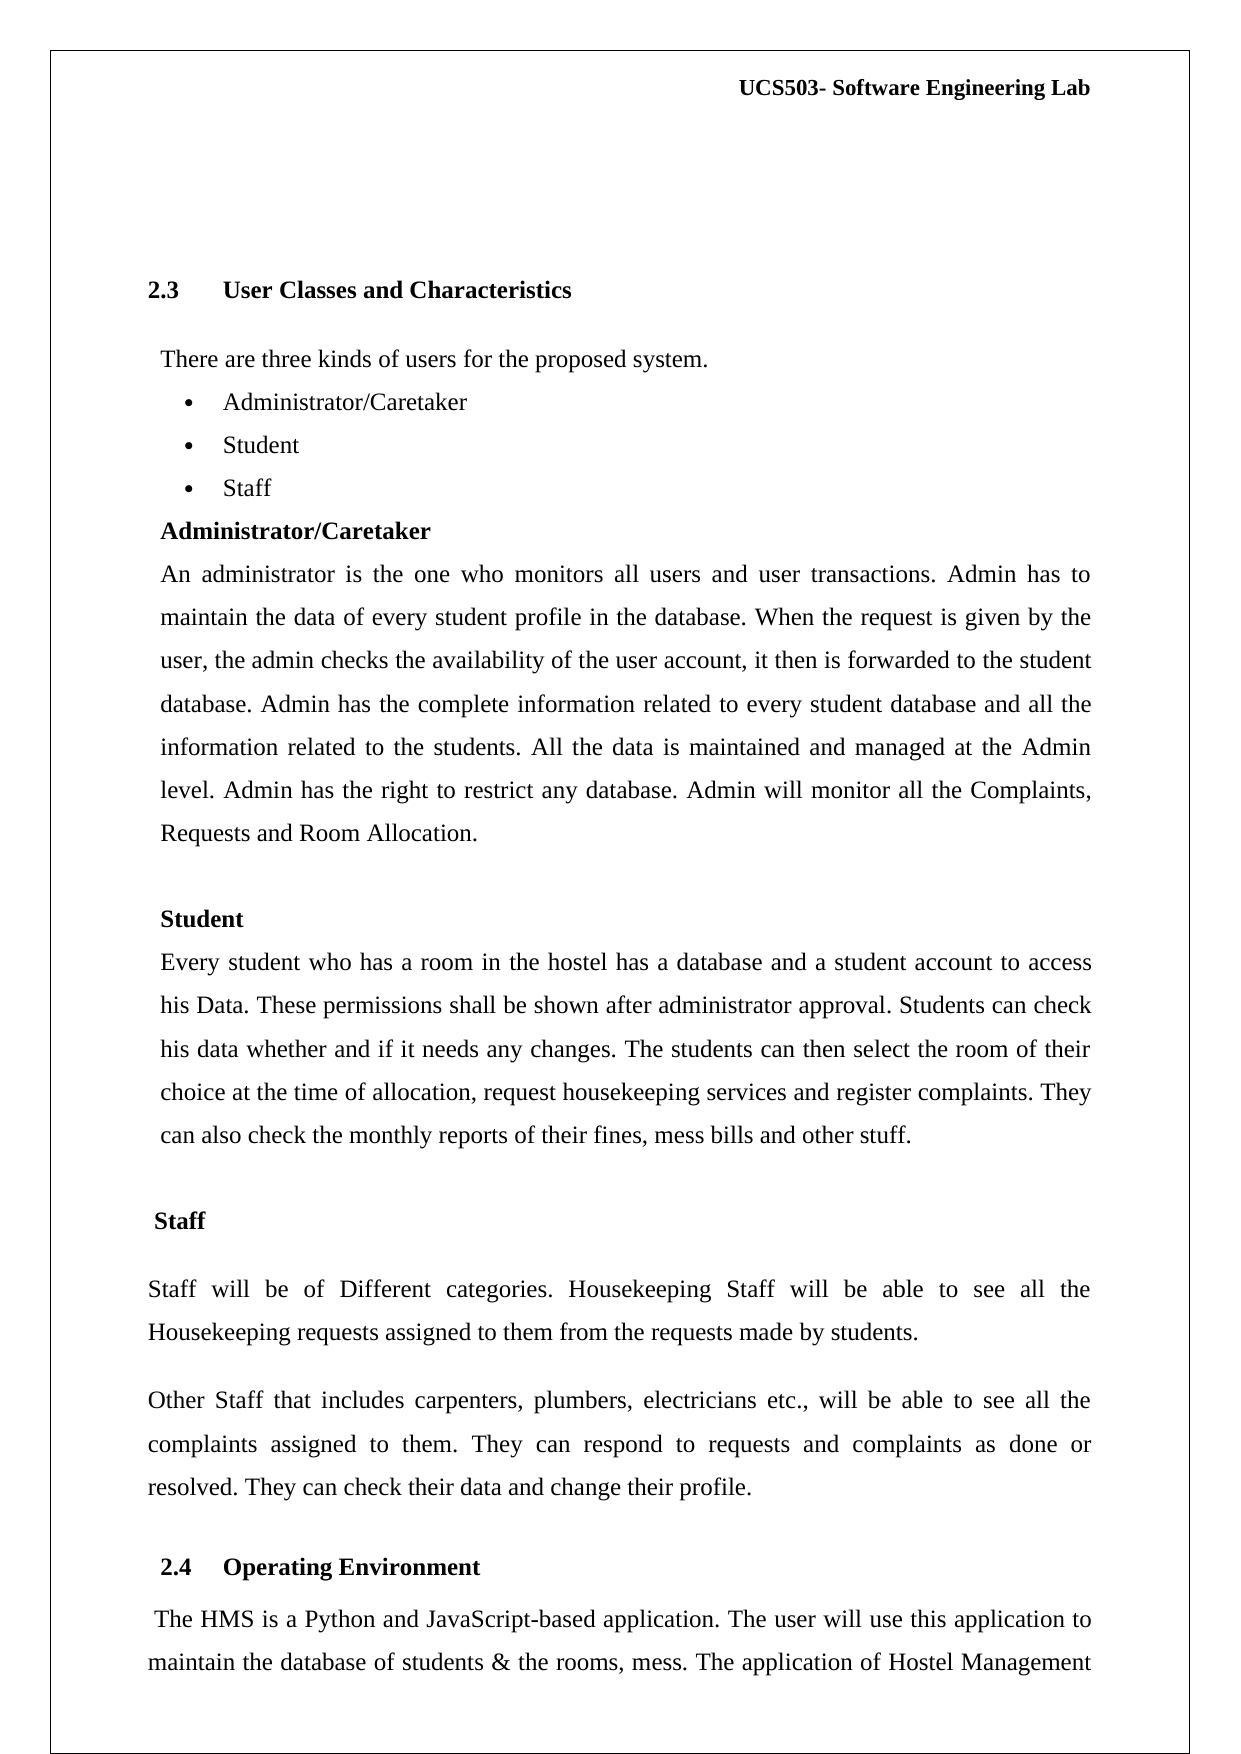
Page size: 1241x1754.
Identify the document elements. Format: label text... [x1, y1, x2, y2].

list Student [185, 430, 1093, 459]
text 2.4 Operating Environment [160, 1552, 1093, 1581]
list Staff [185, 473, 1093, 502]
text Every student who has a room in the hostel has a database and a student account to access his Data. These permissions shall be shown after administrator approval. Students can check his data whether and if it needs any changes. The students can then select the room of their choice at the time of allocation, request housekeeping services and register complaints. They can also check the monthly reports of their fines, mess bills and other stuff. [160, 947, 1093, 1149]
text Staff will be of Different categories. Housekeeping Staff will be able to see all the Housekeeping requests assigned to them from the requests made by students. [148, 1274, 1093, 1346]
text There are three kinds of users for the proposed system. [160, 344, 1093, 372]
text 2.3 User Classes and Characteristics [148, 276, 1093, 304]
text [148, 1604, 1093, 1676]
text Administrator/Caretaker [160, 516, 1093, 545]
text An administrator is the one who monitors all users and user transactions. Admin has to maintain the data of every student profile in the database. When the request is given by the user, the admin checks the availability of the user account, it then is forwarded to the student database. Admin has the complete information related to every student database and all the information related to the students. All the data is maintained and managed at the Admin level. Admin has the right to restrict any database. Admin will monitor all the Complaints, Requests and Room Allocation. [160, 559, 1093, 847]
text Staff [148, 1206, 1093, 1235]
text Other Staff that includes carpenters, plumbers, electricians etc., will be able to see all the complaints assigned to them. They can respond to requests and complaints as done or resolved. They can check their data and change their profile. [148, 1386, 1093, 1501]
list Administrator/Caretaker [185, 387, 1093, 416]
text Student [160, 904, 1093, 933]
